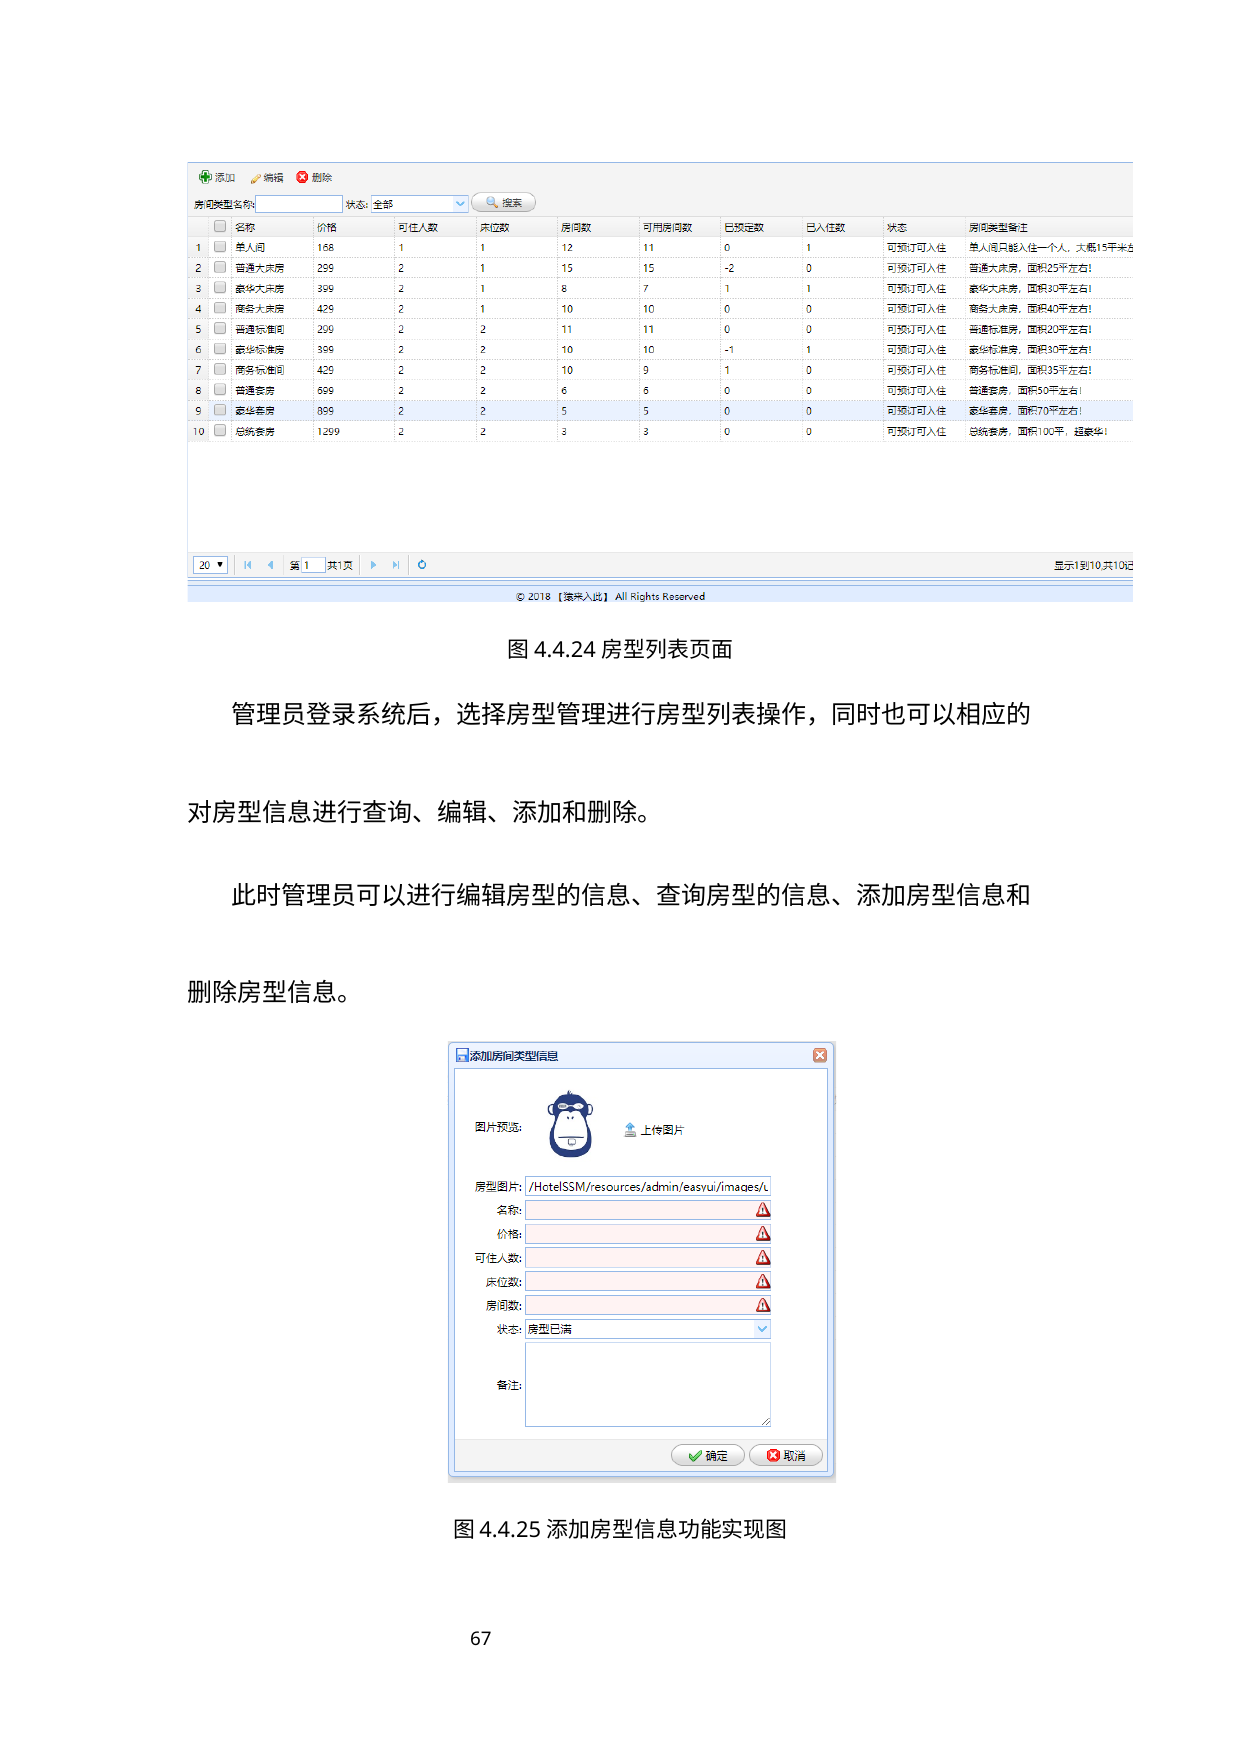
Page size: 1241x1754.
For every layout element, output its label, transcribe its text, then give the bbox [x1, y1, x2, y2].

text 此时管理员可以进行编辑房型的信息、查询房型的信息、添加房型信息和删除房型信息。 [187, 861, 1053, 1023]
picture [187, 162, 1133, 602]
text 图4.4.25 添加房型信息功能实现图 [187, 1511, 1053, 1544]
text 管理员登录系统后，选择房型管理进行房型列表操作，同时也可以相应的对房型信息进行查询、编辑、添加和删除。 [187, 680, 1053, 843]
text 图4.4.24 房型列表页面 [187, 632, 1053, 664]
picture [447, 1041, 837, 1483]
